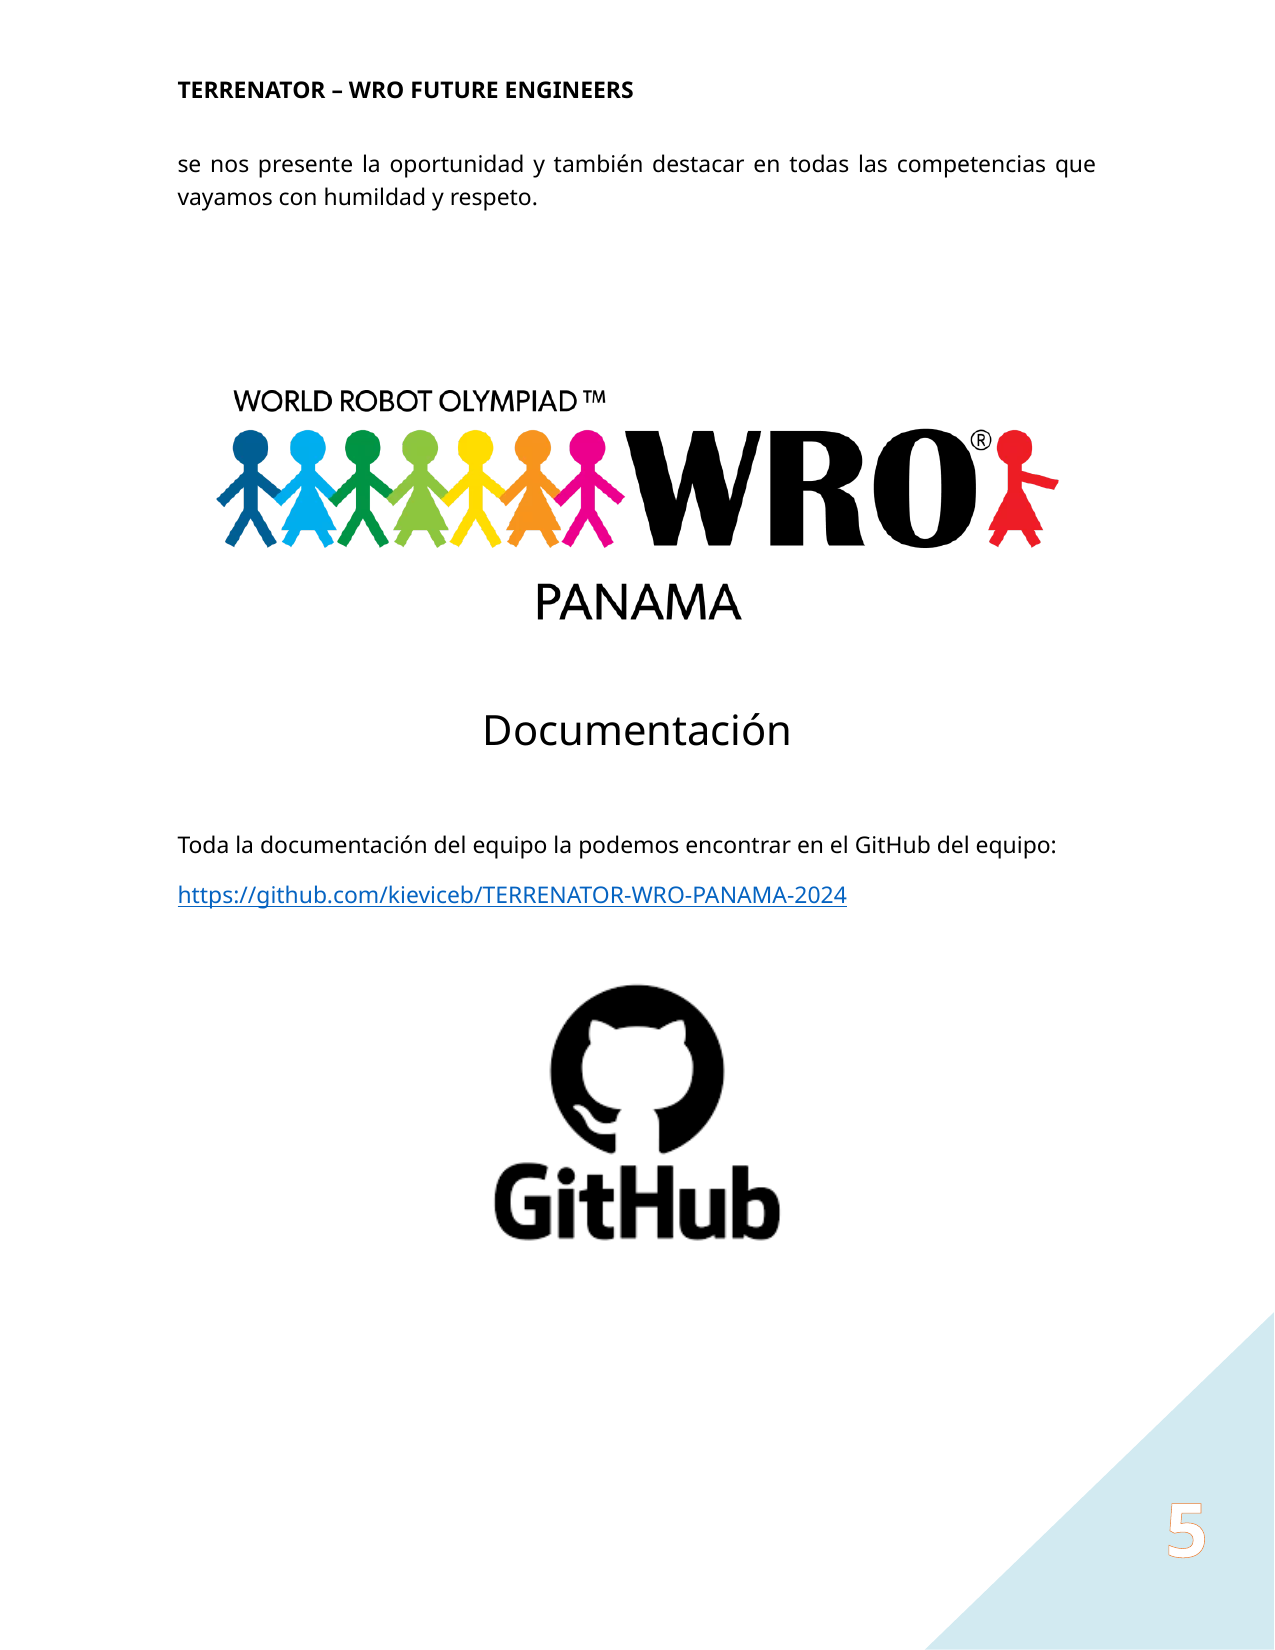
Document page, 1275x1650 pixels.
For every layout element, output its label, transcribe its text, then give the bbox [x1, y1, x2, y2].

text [177, 148, 1098, 213]
text Toda la documentación del equipo la podemos encontrar en el GitHub del equipo: [177, 829, 1098, 860]
text Documentación [177, 701, 1098, 757]
text https://github.com/kieviceb/TERRENATOR-WRO-PANAMA-2024 [177, 879, 1098, 911]
picture [403, 981, 872, 1244]
picture [216, 390, 1059, 634]
